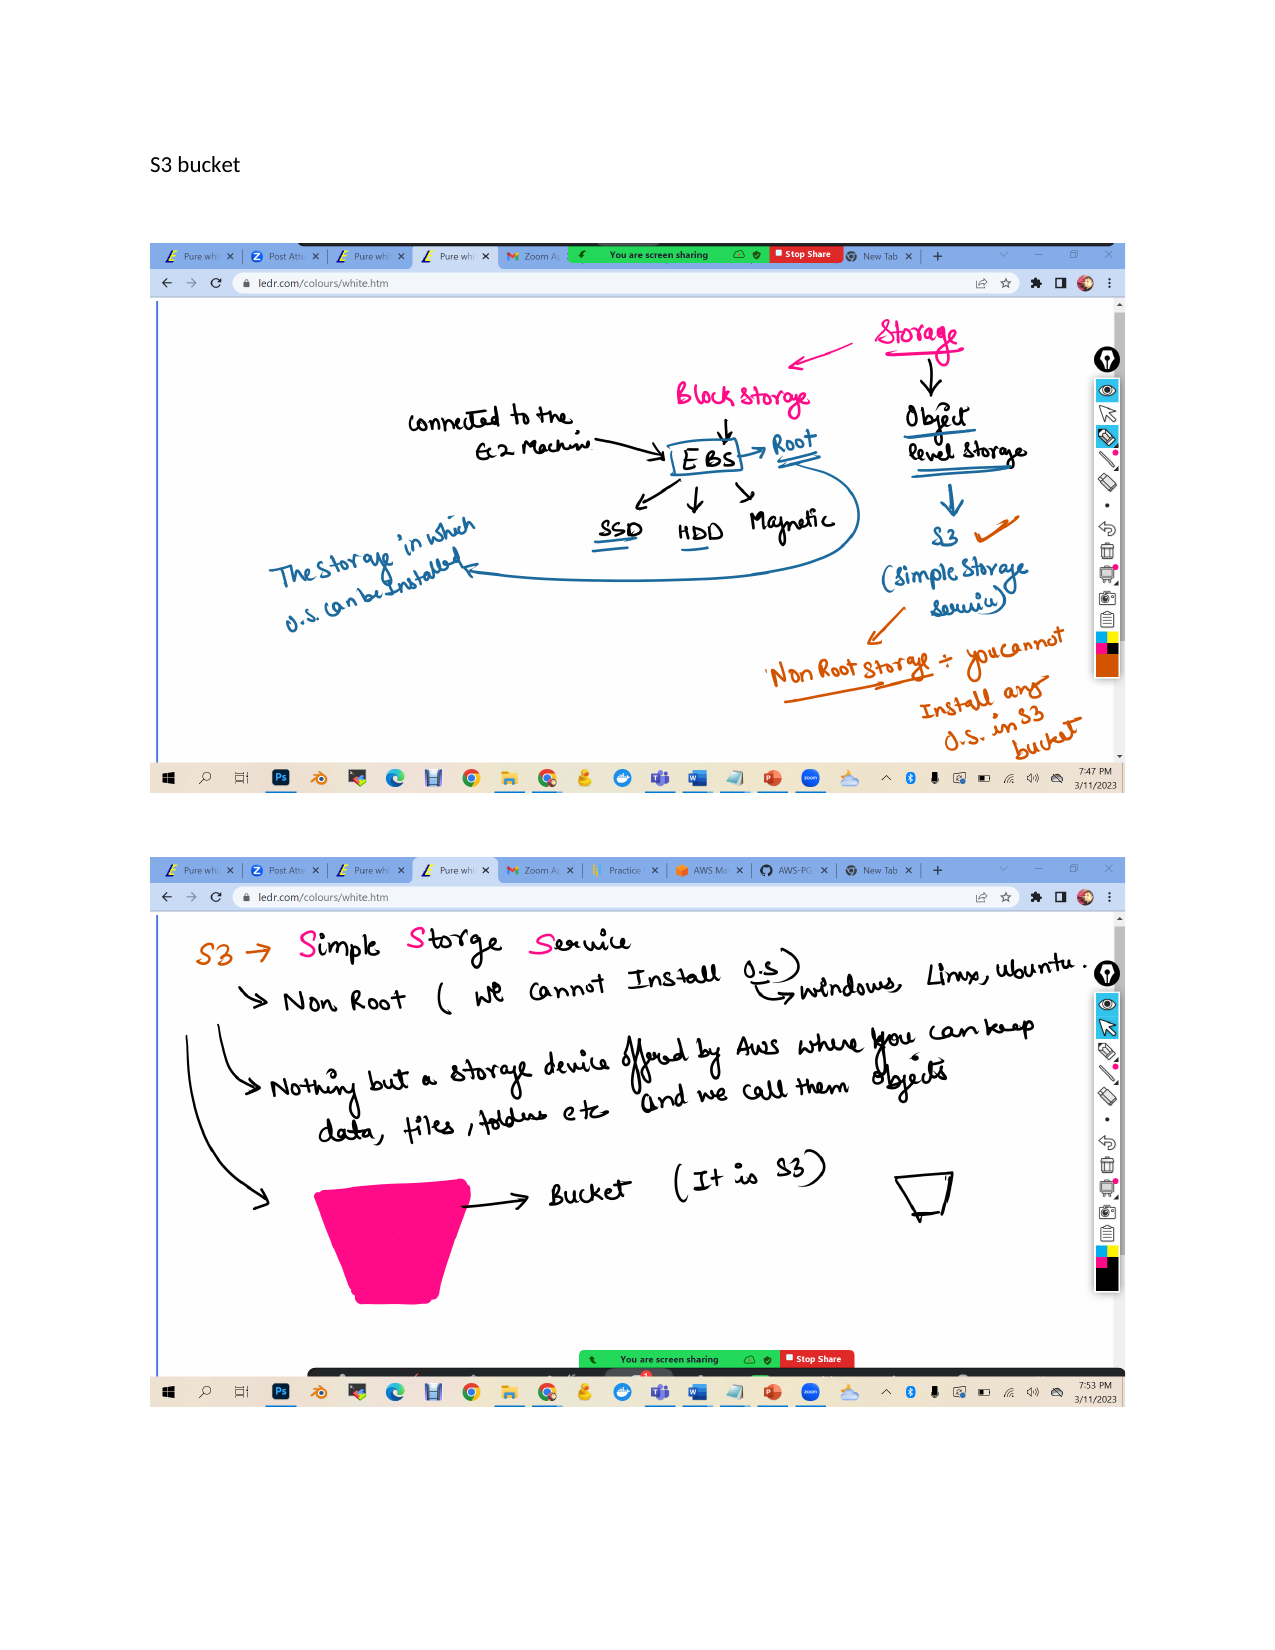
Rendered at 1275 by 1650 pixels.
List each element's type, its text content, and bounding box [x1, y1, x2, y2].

picture [150, 243, 1125, 793]
picture [150, 857, 1125, 1407]
text S3 bucket [150, 150, 1125, 178]
